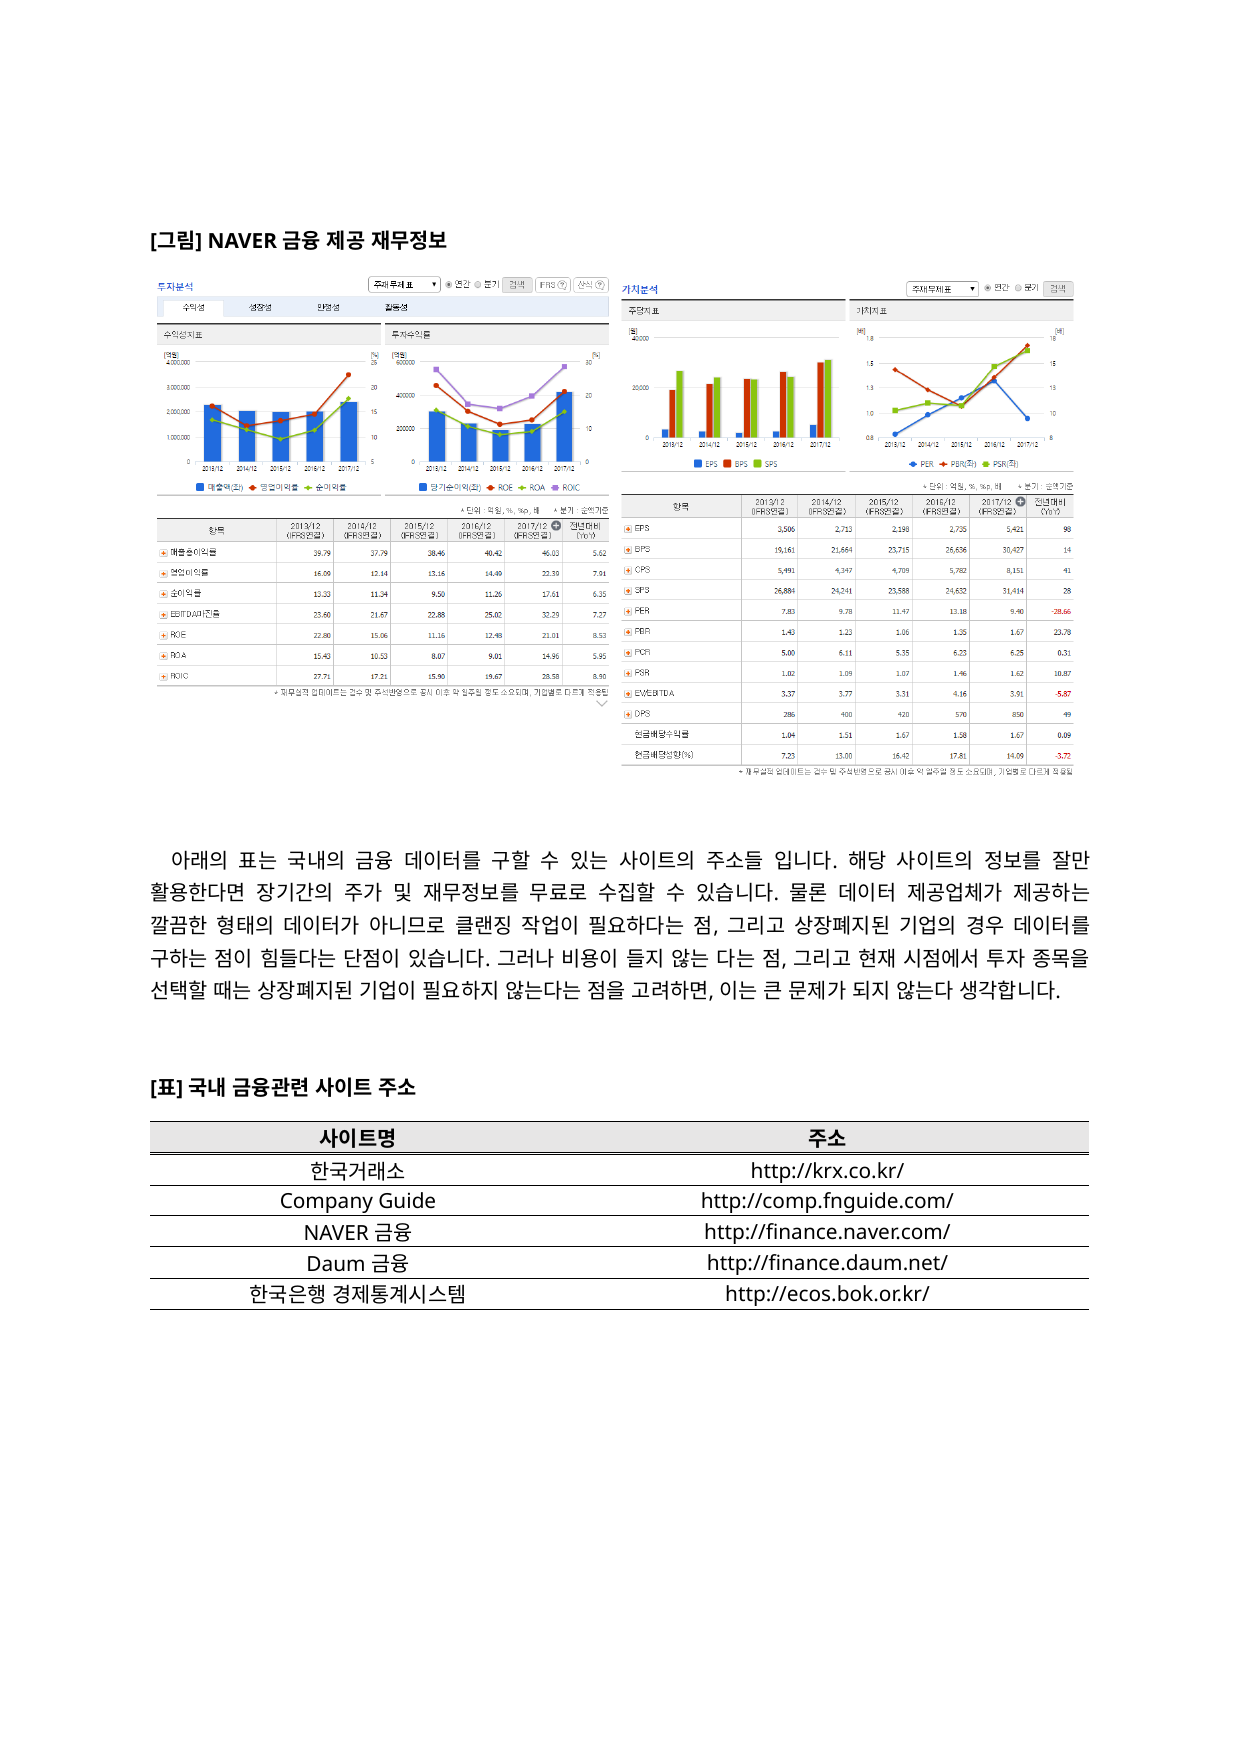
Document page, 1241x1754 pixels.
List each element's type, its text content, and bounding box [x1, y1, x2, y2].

picture [150, 273, 1091, 778]
text [표] 국내 금융관련 사이트 주소 [150, 1071, 1090, 1102]
table_cell http://finance.naver.com/ [566, 1216, 1089, 1246]
table_cell 한국거래소 [150, 1155, 566, 1185]
table_cell NAVER 금융 [150, 1216, 566, 1246]
text 아래의 표는 국내의 금융 데이터를 구할 수 있는 사이트의 주소들 입니다. 해당 사이트의 정보를 잘만 활용한다면 장기간의 주가 및 재무정보를 무료로 수집할 수 있습니다. 물론 데이터 제공업체가 제공하는 깔끔한 형태의 데이터가 아니므로 클랜징 작업이 필요하다는 점, 그리고 상장폐지된 기업의 경우 데이터를 구하는 점이 힘들다는 단점이 있습니다. 그러나 비용이 들지 않는 다는 점, 그리고 현재 시점에서 투자 종목을 선택할 때는 상장폐지된 기업이 필요하지 않는다는 점을 고려하면, 이는 큰 문제가 되지 않는다 생각합니다. [150, 844, 1090, 1005]
table_cell http://ecos.bok.or.kr/ [566, 1279, 1089, 1309]
table_cell 한국은행 경제통계시스템 [150, 1279, 566, 1309]
table_cell http://comp.fnguide.com/ [566, 1186, 1089, 1215]
table_header 사이트명 [150, 1122, 566, 1152]
table_cell http://krx.co.kr/ [566, 1155, 1089, 1185]
table_cell http://finance.daum.net/ [566, 1247, 1089, 1278]
table_cell Daum 금융 [150, 1247, 566, 1278]
table_header 주소 [566, 1122, 1089, 1152]
table_cell Company Guide [150, 1186, 566, 1215]
text [그림] NAVER 금융 제공 재무정보 [150, 224, 1090, 255]
